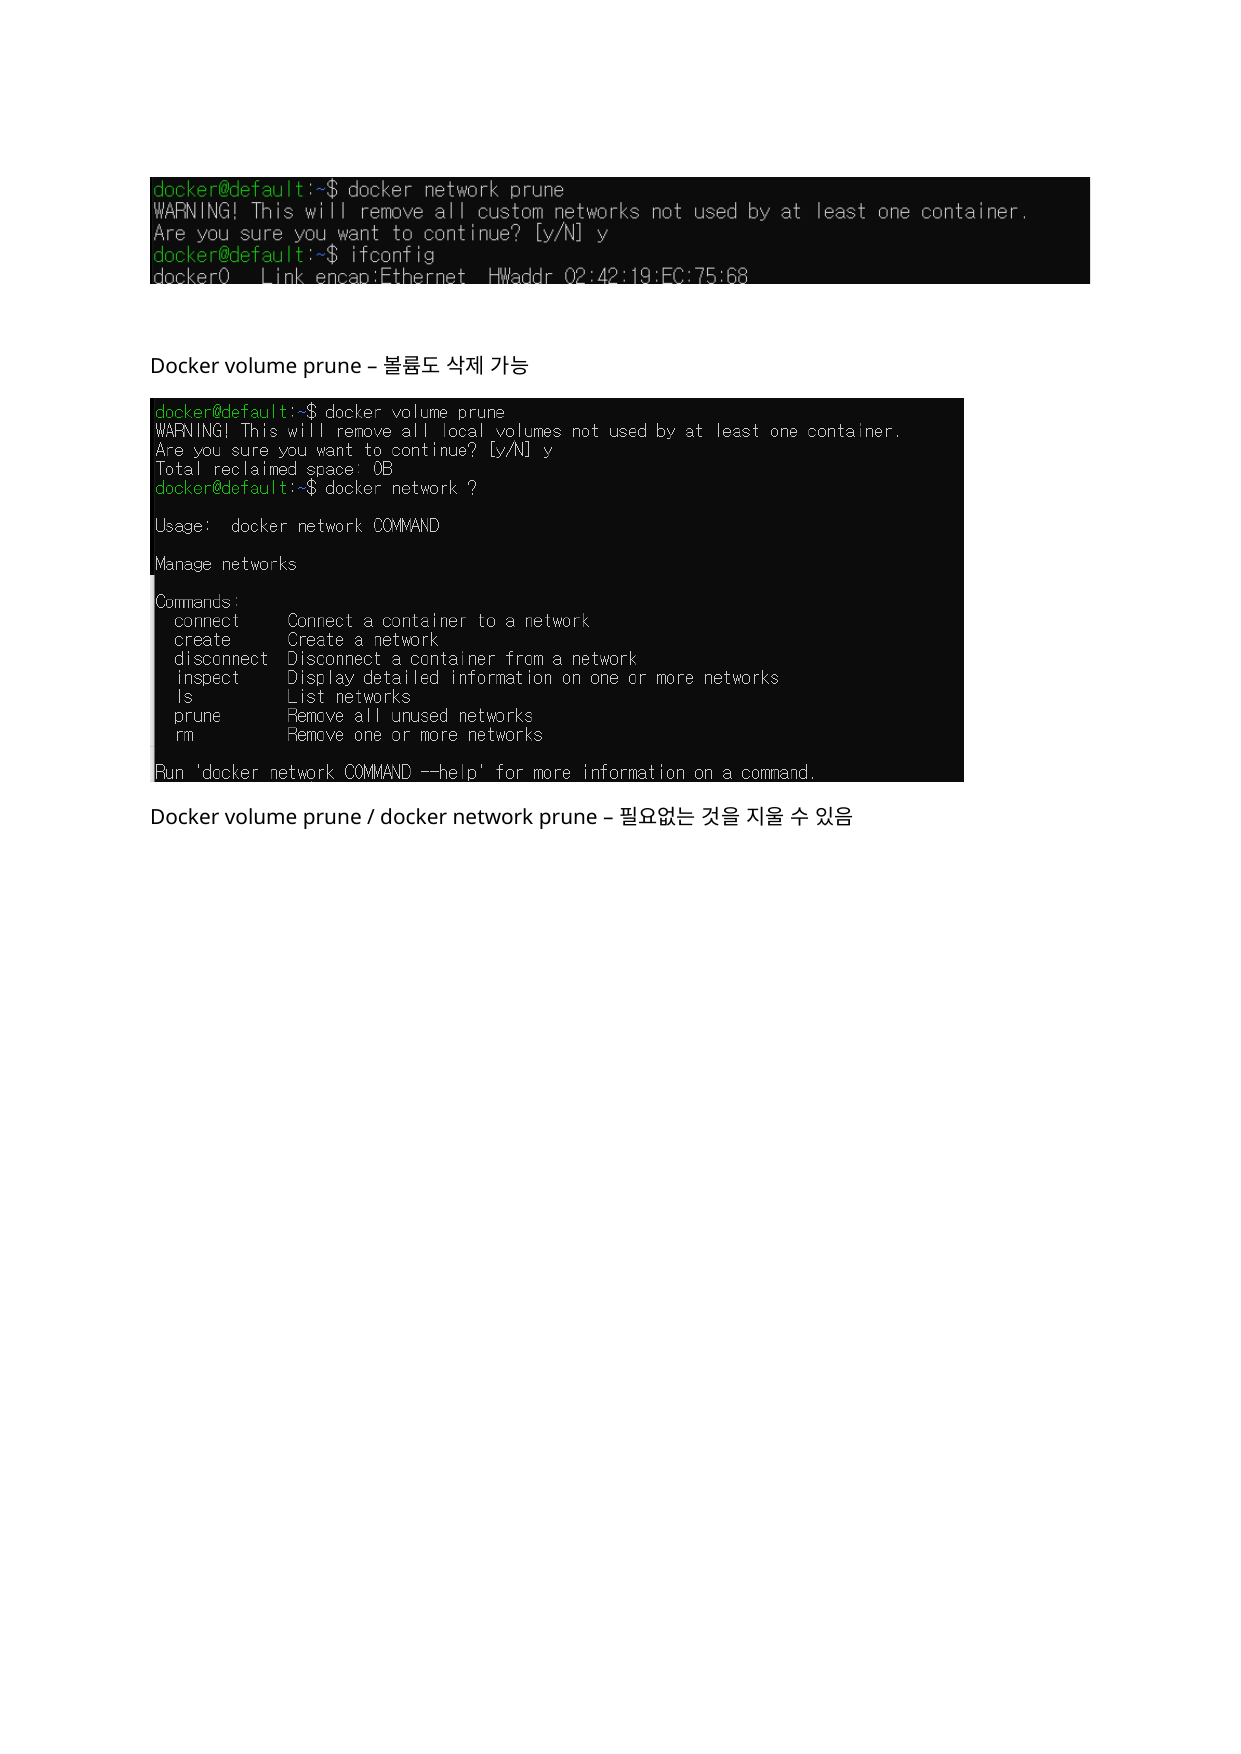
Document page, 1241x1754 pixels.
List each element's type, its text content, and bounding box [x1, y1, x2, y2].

picture [150, 398, 964, 782]
picture [150, 177, 1091, 284]
text Docker volume prune – 볼륨도 삭제 가능 [150, 349, 1090, 379]
text Docker volume prune / docker network prune – 필요없는 것을 지울 수 있음 [150, 800, 1090, 830]
